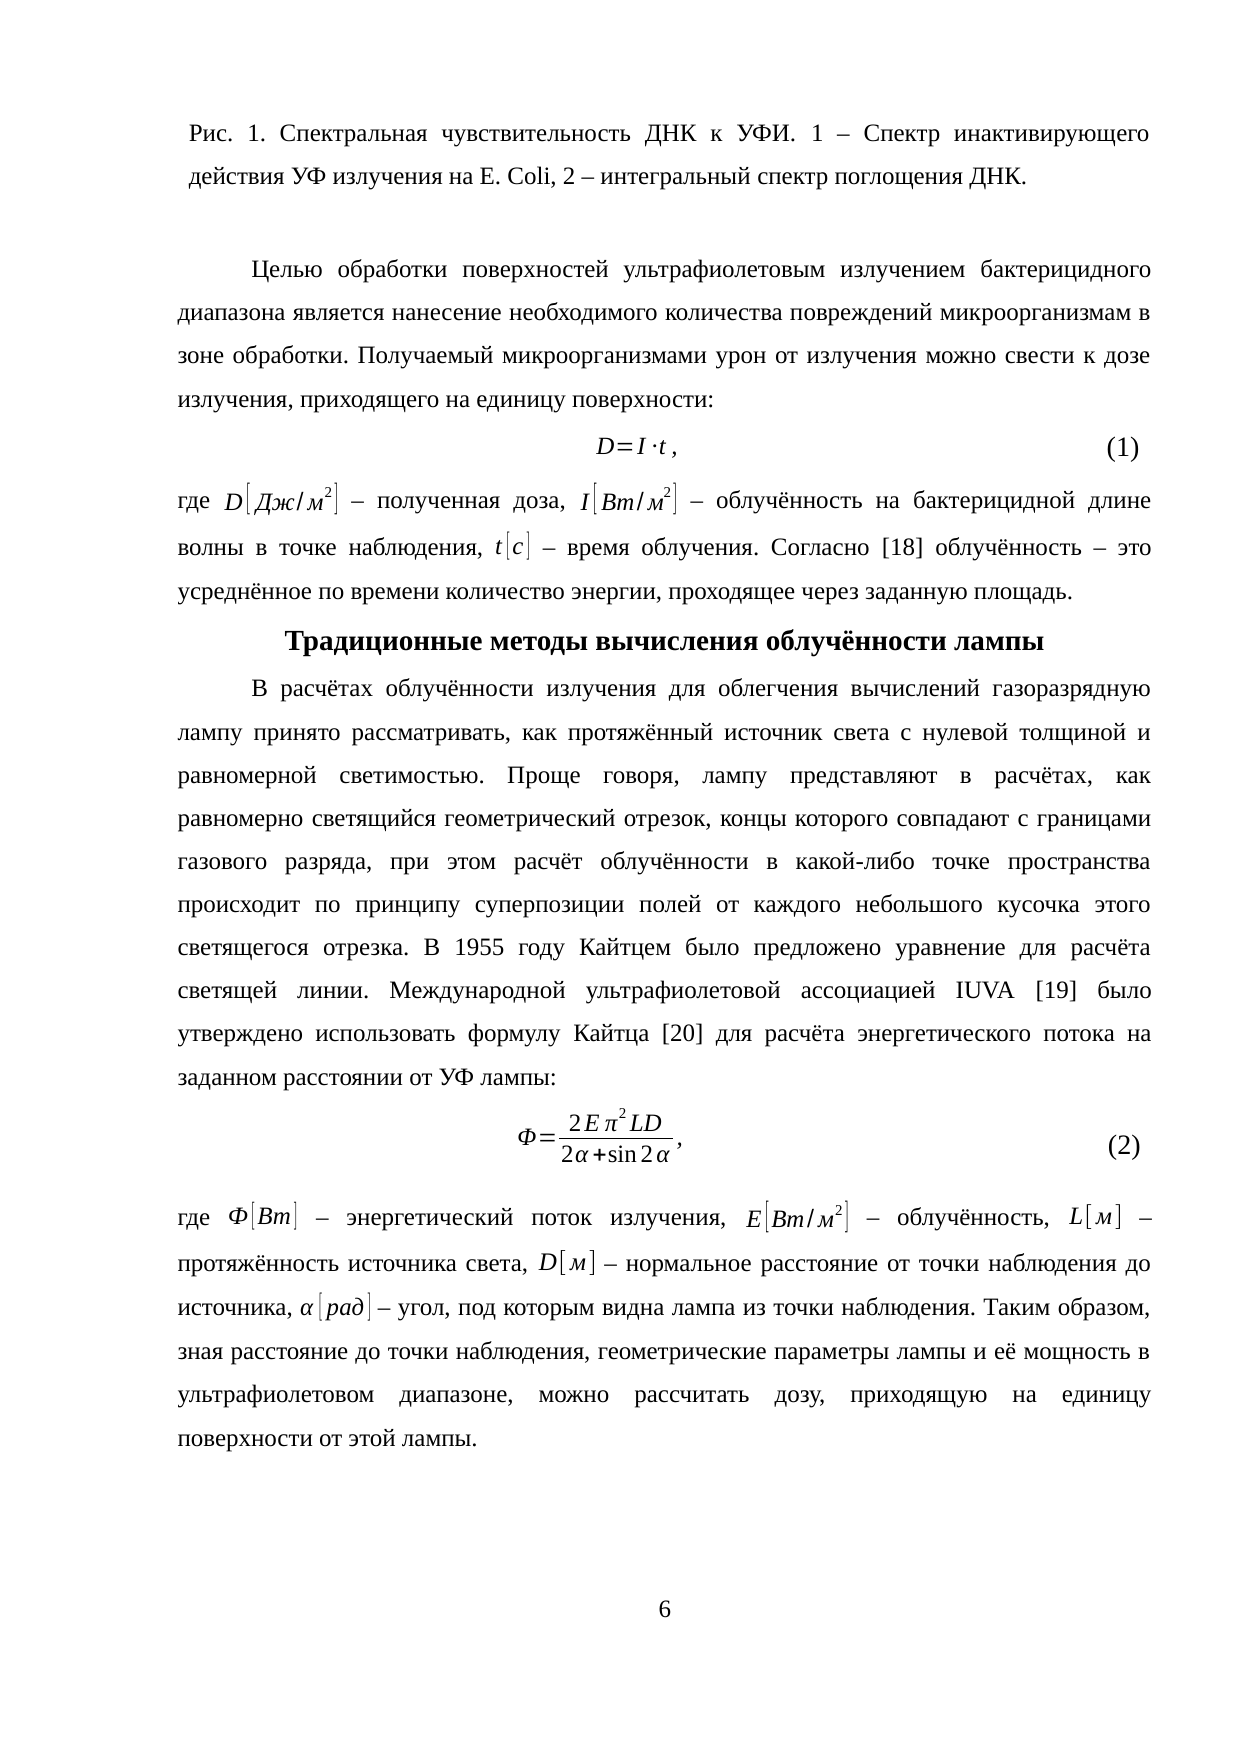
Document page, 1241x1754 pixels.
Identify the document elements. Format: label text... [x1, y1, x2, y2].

text где – энергетический поток излучения, – облучённость, – протяжённость источника света, – нормальное расстояние от точки наблюдения до источника, – угол, под которым видна лампа из точки наблюдения. Таким образом, зная расстояние до точки наблюдения, геометрические параметры лампы и её мощность в ультрафиолетовом диапазоне, можно рассчитать дозу, приходящую на единицу поверхности от этой лампы. [177, 1199, 1152, 1451]
table_header [177, 1105, 1022, 1199]
text Целью обработки поверхностей ультрафиолетовым излучением бактерицидного диапазона является нанесение необходимого количества повреждений микроорганизмам в зоне обработки. Получаемый микроорганизмами урон от излучения можно свести к дозе излучения, приходящего на единицу поверхности: [177, 254, 1152, 412]
table_header [177, 427, 1095, 482]
text В расчётах облучённости излучения для облегчения вычислений газоразрядную лампу принято рассматривать, как протяжённый источник света с нулевой толщиной и равномерной светимостью. Проще говоря, лампу представляют в расчётах, как равномерно светящийся геометрический отрезок, концы которого совпадают с границами газового разряда, при этом расчёт облучённости в какой-либо точке пространства происходит по принципу суперпозиции полей от каждого небольшого кусочка этого светящегося отрезка. В 1955 году Кайтцем было предложено уравнение для расчёта светящей линии. Международной ультрафиолетовой ассоциацией IUVA было утверждено использовать формулу Кайтца для расчёта энергетического потока на заданном расстоянии от УФ лампы: [177, 673, 1152, 1090]
subtitle Традиционные методы вычисления облучённости лампы [177, 623, 1152, 657]
table_header (1) [1095, 427, 1152, 482]
text где – полученная доза, – облучённость на бактерицидной длине волны в точке наблюдения, – время облучения. Согласно облучённость – это усреднённое по времени количество энергии, проходящее через заданную площадь. [177, 482, 1152, 605]
table_header (2) [1023, 1105, 1152, 1199]
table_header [177, 118, 1161, 254]
